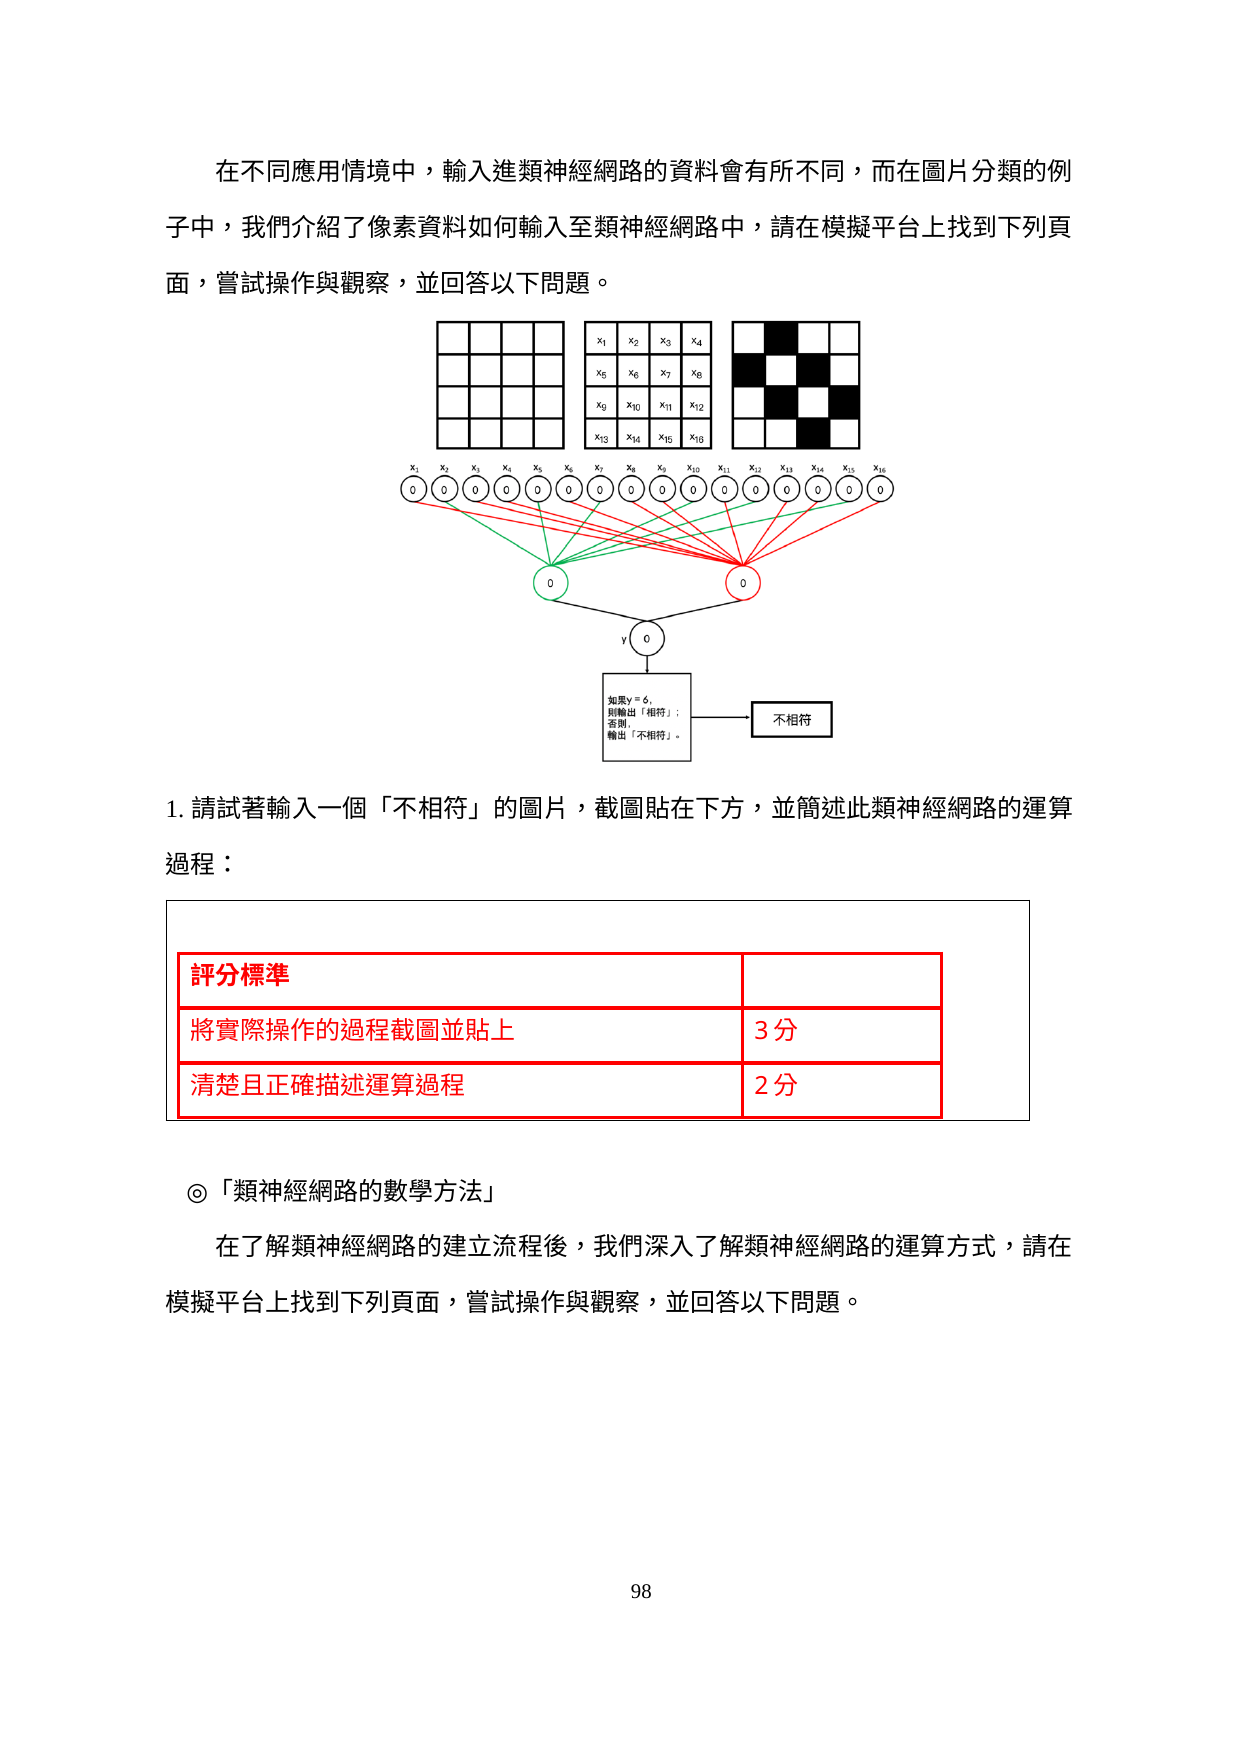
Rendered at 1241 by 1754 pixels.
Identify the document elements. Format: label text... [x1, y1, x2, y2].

table_header [167, 901, 1029, 1119]
picture [381, 318, 909, 774]
text 在了解類神經網路的建立流程後，我們深入了解類神經網路的運算方式，請在模擬平台上找到下列頁面，嘗試操作與觀察，並回答以下問題。 [165, 1226, 1075, 1320]
text ◎「類神經網路的數學方法」 [165, 1172, 1075, 1208]
text 在不同應用情境中，輸入進類神經網路的資料會有所不同，而在圖片分類的例子中，我們介紹了像素資料如何輸入至類神經網路中，請在模擬平台上找到下列頁面，嘗試操作與觀察，並回答以下問題。 [165, 151, 1075, 301]
text 1. 請試著輸入一個「不相符」的圖片，截圖貼在下方，並簡述此類神經網路的運算過程： [165, 788, 1075, 881]
